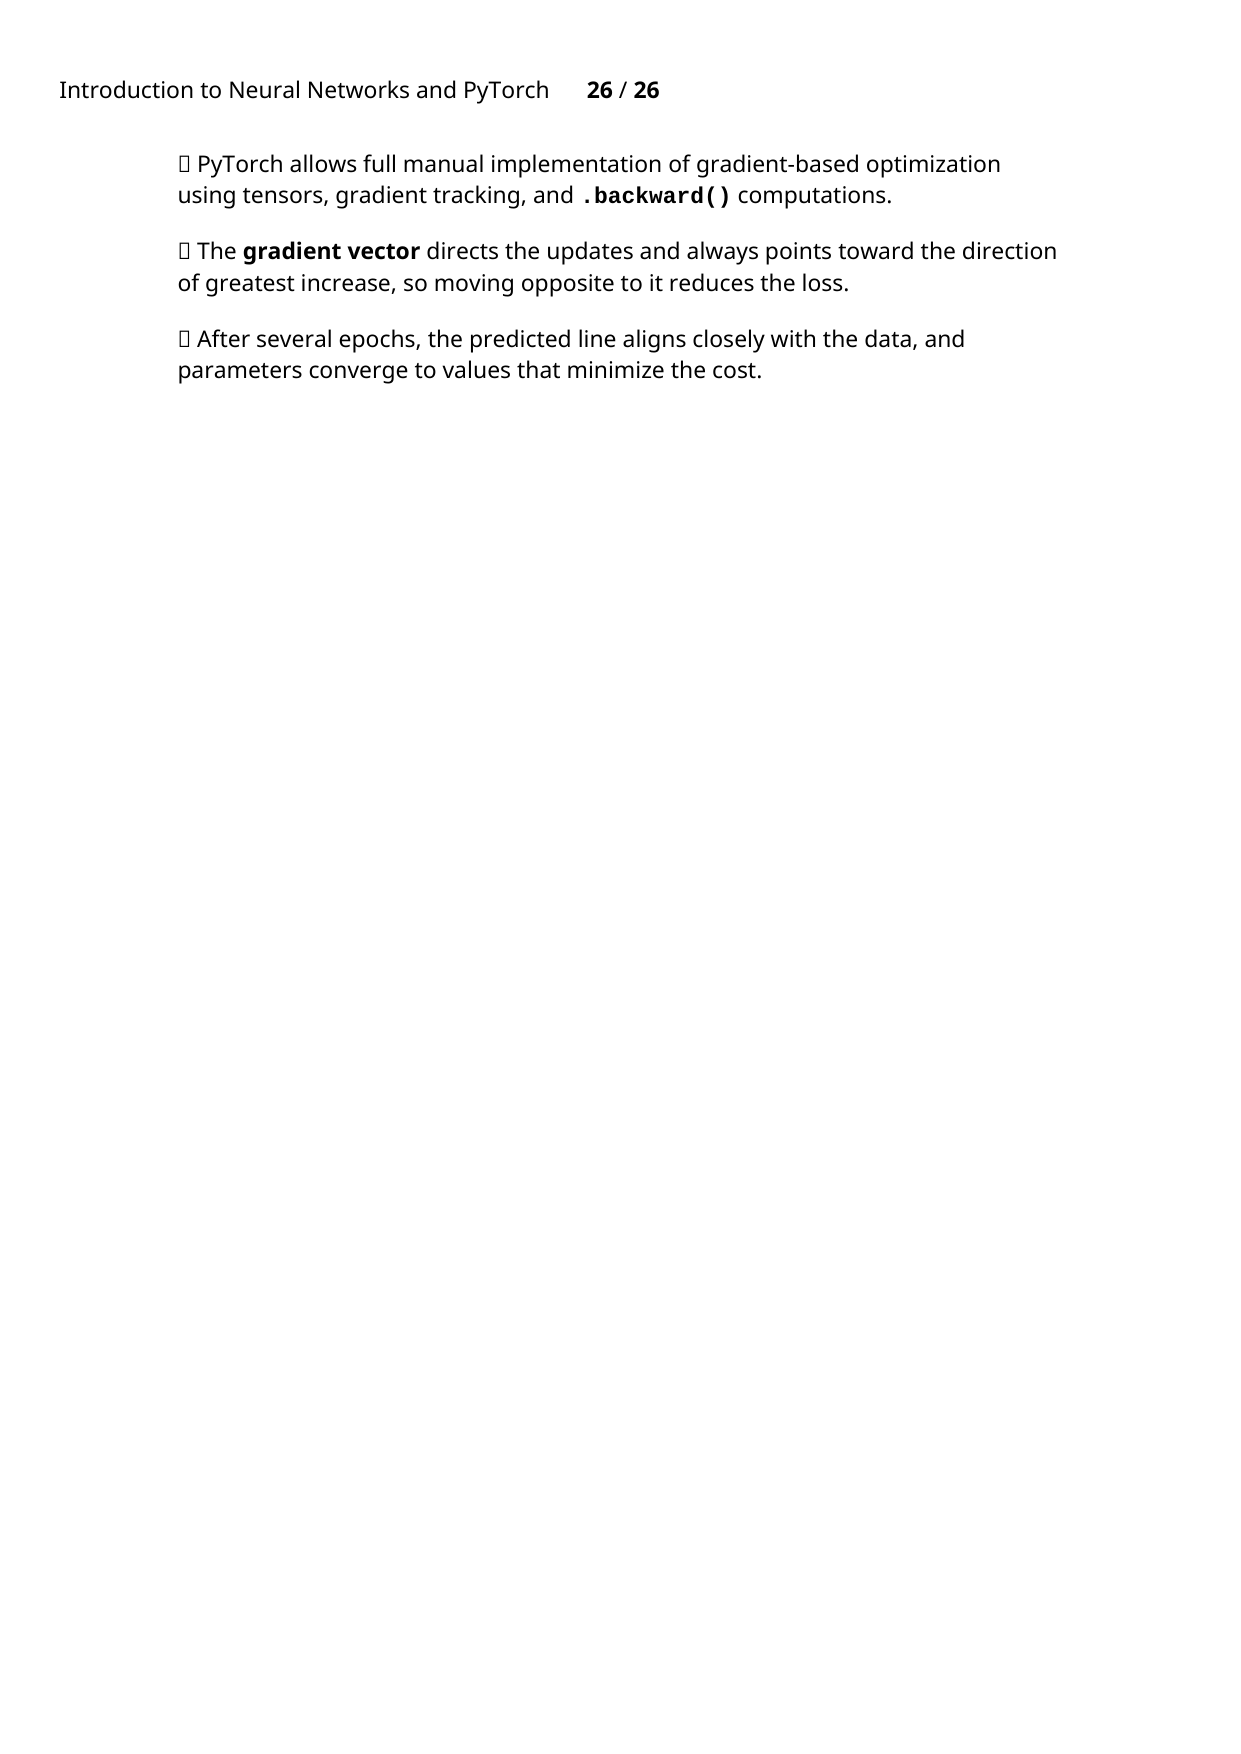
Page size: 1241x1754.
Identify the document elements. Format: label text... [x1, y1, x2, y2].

text ✅ PyTorch allows full manual implementation of gradient-based optimization using tensors, gradient tracking, and .backward() computations. [177, 148, 1063, 210]
text ✅ After several epochs, the predicted line aligns closely with the data, and parameters converge to values that minimize the cost. [177, 323, 1063, 385]
text ✅ The gradient vector directs the updates and always points toward the direction of greatest increase, so moving opposite to it reduces the loss. [177, 235, 1063, 298]
